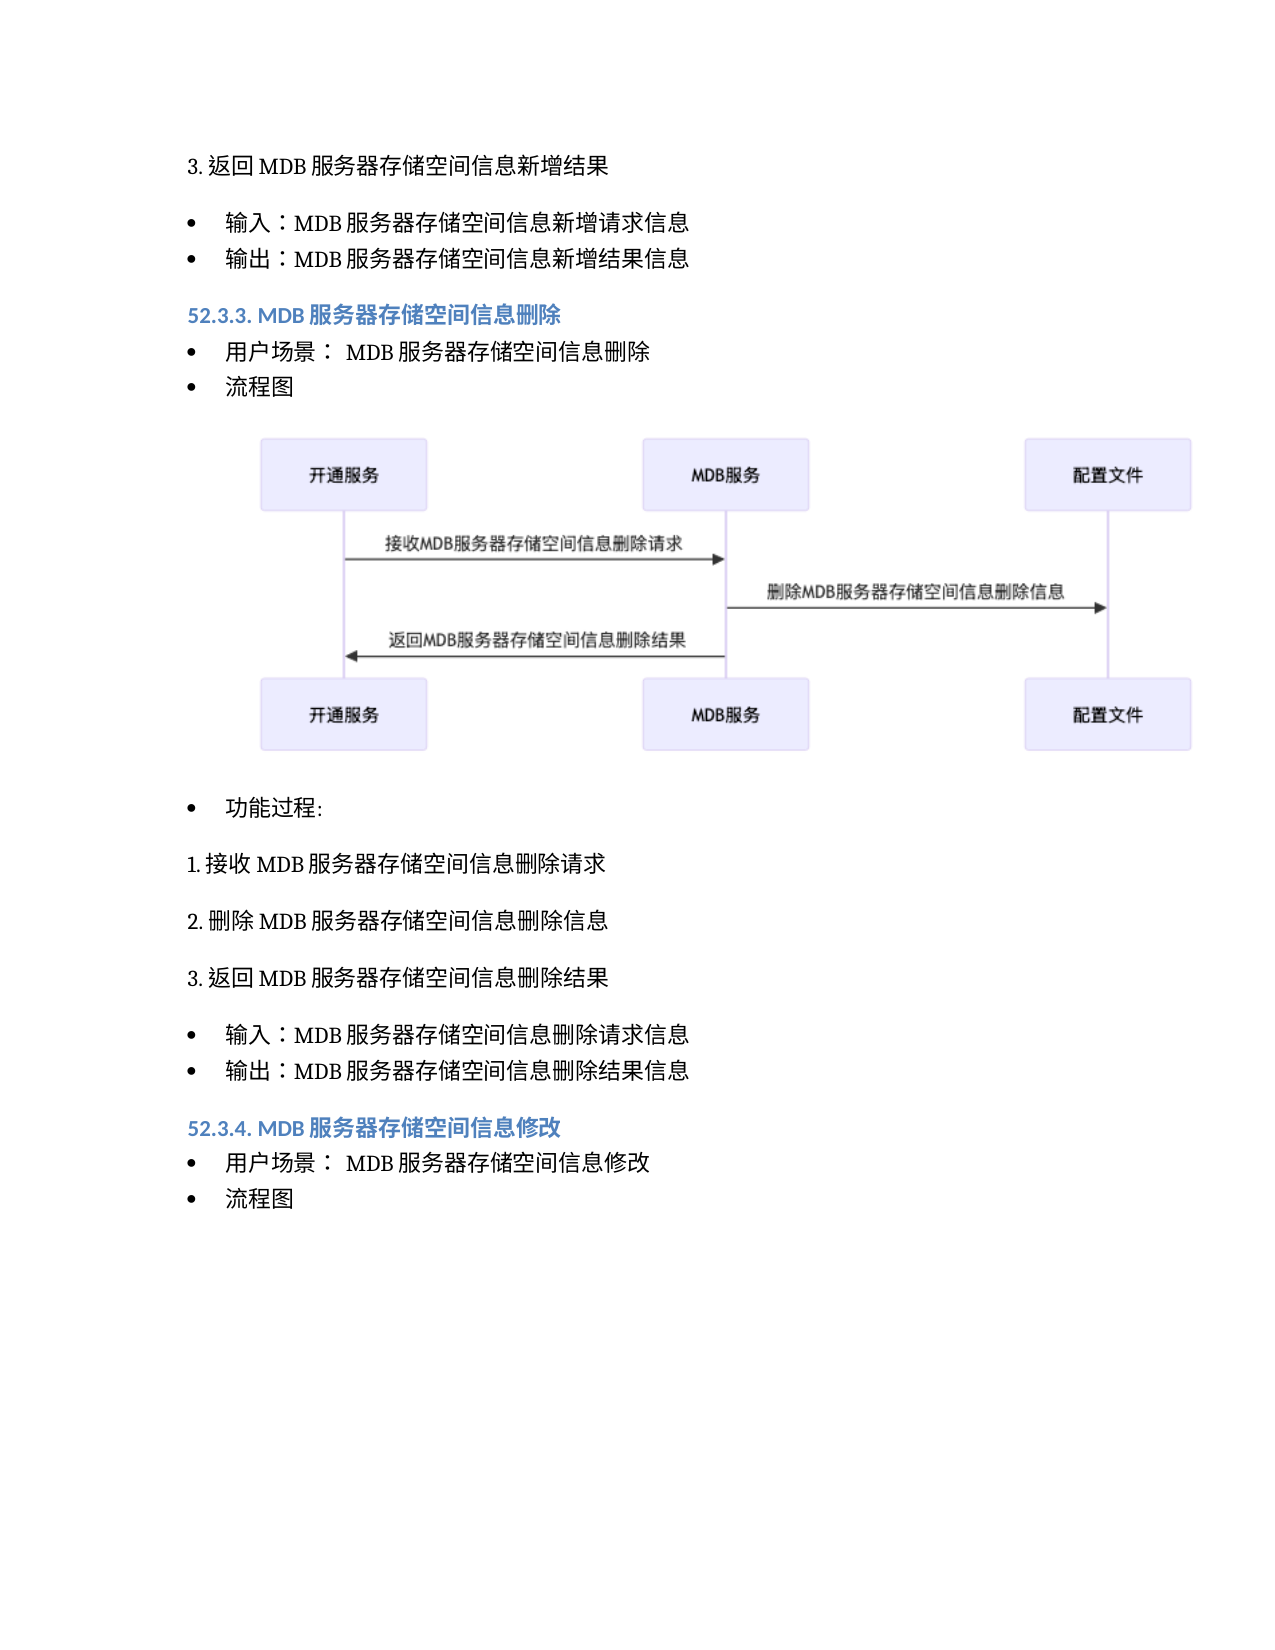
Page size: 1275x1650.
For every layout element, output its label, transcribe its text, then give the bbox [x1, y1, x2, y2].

picture [206, 428, 1257, 767]
list 流程图 [187, 1183, 1087, 1214]
text 3. 返回MDB服务器存储空间信息新增结果 [187, 150, 1087, 181]
subtitle 52.3.3. MDB服务器存储空间信息删除 [187, 299, 1087, 331]
subtitle 52.3.4. MDB服务器存储空间信息修改 [187, 1111, 1087, 1143]
list 输入：MDB服务器存储空间信息删除请求信息 [187, 1019, 1087, 1050]
list 用户场景： MDB服务器存储空间信息修改 [187, 1147, 1087, 1179]
text 2. 删除MDB服务器存储空间信息删除信息 [187, 905, 1087, 936]
list 输入：MDB服务器存储空间信息新增请求信息 [187, 207, 1087, 238]
list 功能过程: [187, 792, 1087, 823]
list 输出：MDB服务器存储空间信息新增结果信息 [187, 243, 1087, 274]
list 流程图 [187, 371, 1087, 403]
text 1. 接收MDB服务器存储空间信息删除请求 [187, 848, 1087, 880]
list 用户场景： MDB服务器存储空间信息删除 [187, 335, 1087, 367]
list 输出：MDB服务器存储空间信息删除结果信息 [187, 1055, 1087, 1086]
text 3. 返回MDB服务器存储空间信息删除结果 [187, 962, 1087, 993]
